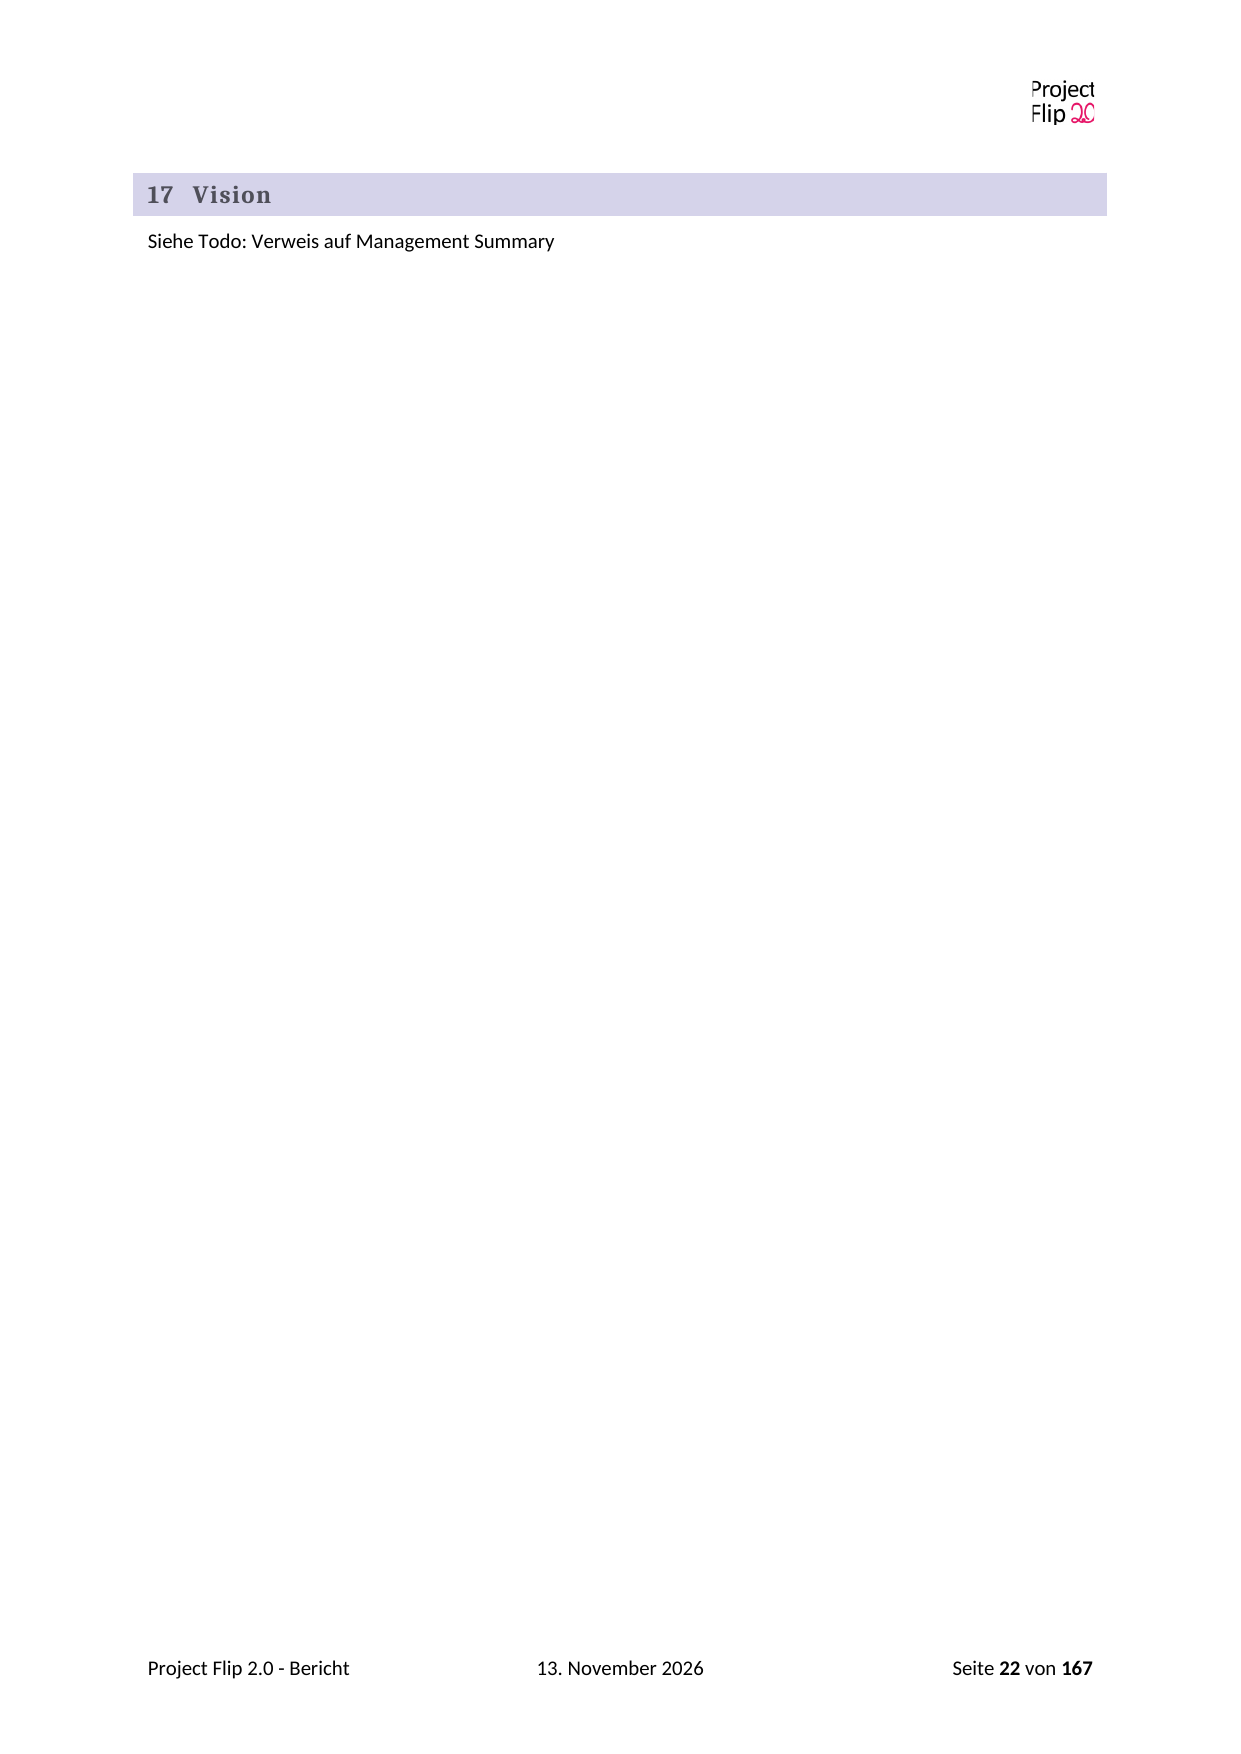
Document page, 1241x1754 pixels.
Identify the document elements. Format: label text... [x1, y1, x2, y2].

subtitle Vision [139, 179, 1101, 210]
text Siehe Todo: Verweis auf Management Summary [148, 228, 1093, 254]
picture [1081, 79, 1097, 124]
